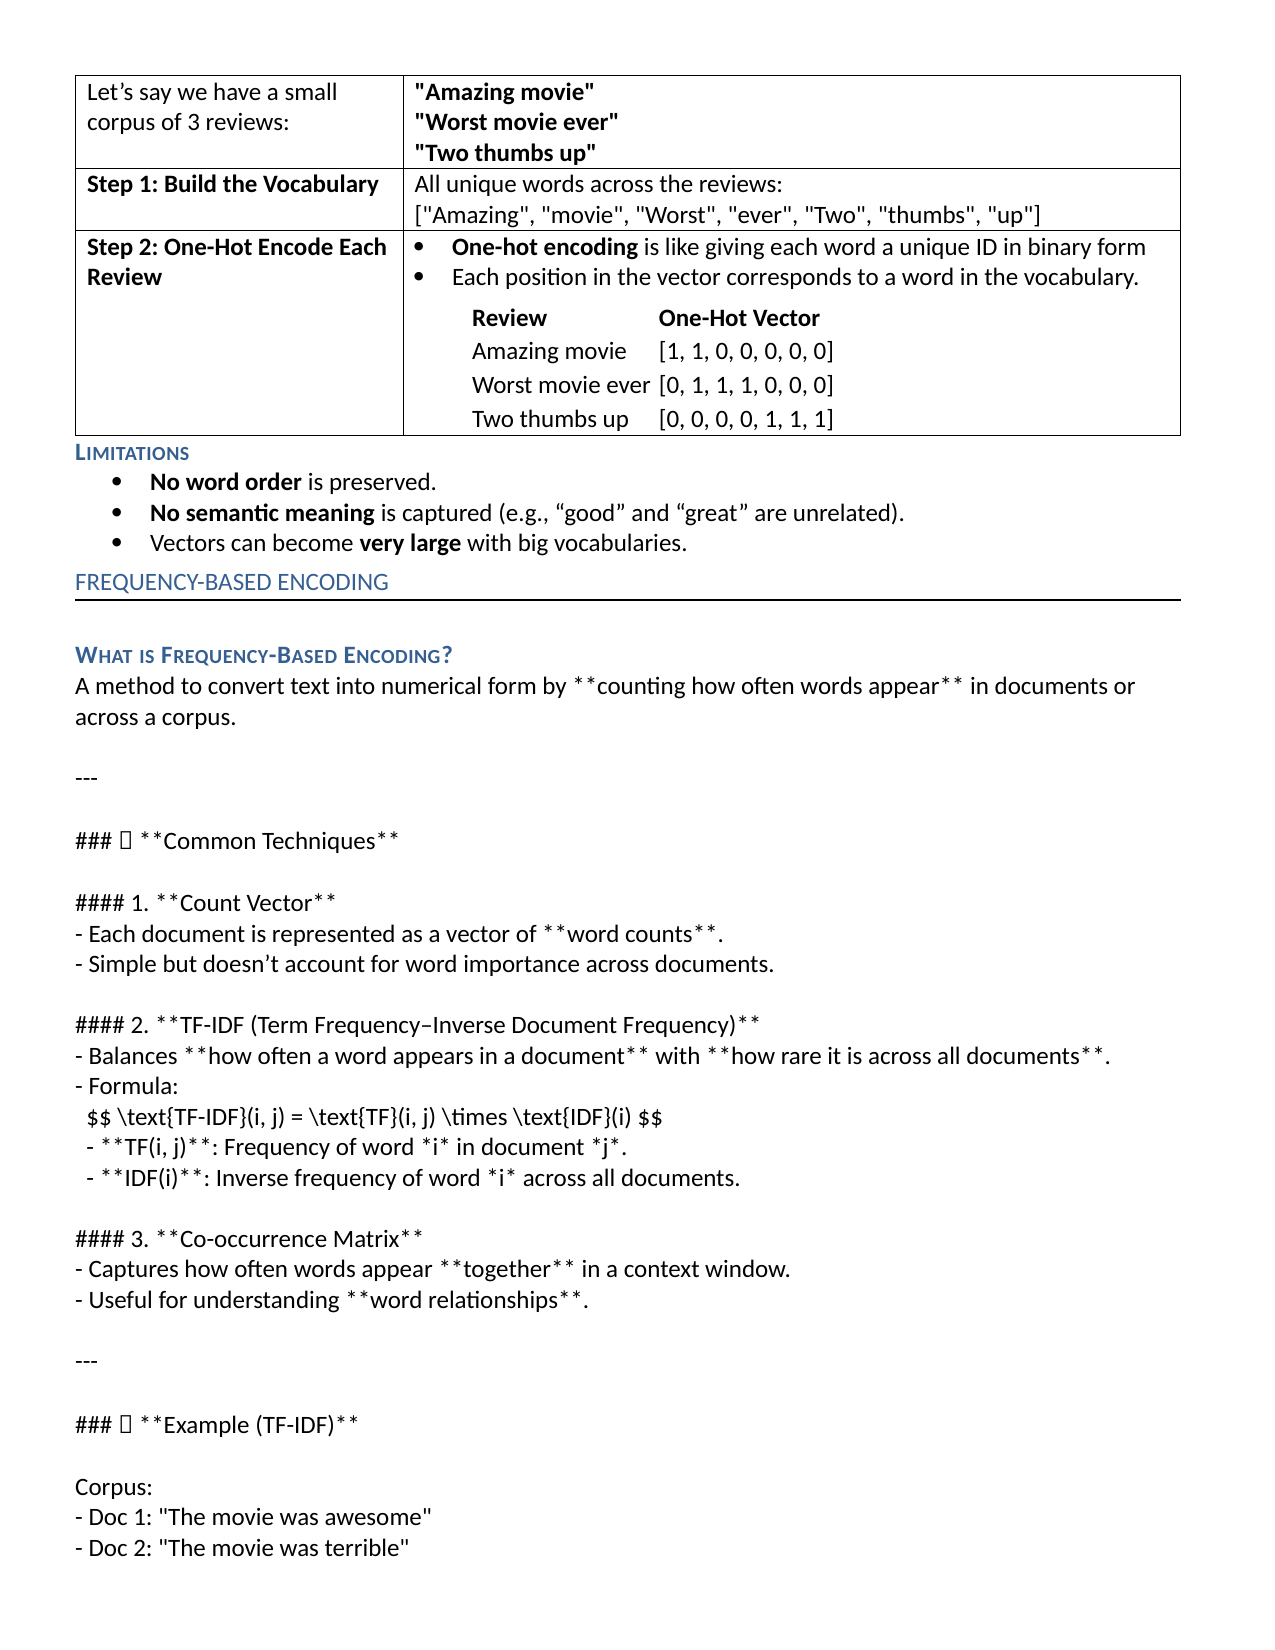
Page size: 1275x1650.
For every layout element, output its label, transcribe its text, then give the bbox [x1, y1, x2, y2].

list No semantic meaning is captured (e.g., “good” and “great” are unrelated). [112, 497, 1181, 527]
text #### 3. **Co-occurrence Matrix** [75, 1223, 1181, 1254]
text Limitations [75, 436, 1181, 466]
list Vectors can become very large with big vocabularies. [112, 527, 1181, 558]
table_header Let’s say we have a small corpus of 3 reviews: [76, 76, 403, 168]
text - **TF(i, j)**: Frequency of word *i* in document *j*. [75, 1132, 1181, 1162]
text - Each document is represented as a vector of **word counts**. [75, 918, 1181, 948]
text - Balances **how often a word appears in a document** with **how rare it is across all documents**. [75, 1040, 1181, 1071]
text #### 2. **TF-IDF (Term Frequency–Inverse Document Frequency)** [75, 1009, 1181, 1040]
text - Useful for understanding **word relationships**. [75, 1284, 1181, 1315]
text --- [75, 762, 1181, 792]
text - Captures how often words appear **together** in a context window. [75, 1254, 1181, 1284]
text - **IDF(i)**: Inverse frequency of word *i* across all documents. [75, 1162, 1181, 1193]
text Corpus: [75, 1471, 1181, 1501]
text - Doc 1: "The movie was awesome" [75, 1501, 1181, 1532]
list No word order is preserved. [112, 466, 1181, 497]
text - Simple but doesn’t account for word importance across documents. [75, 948, 1181, 979]
text $$ \text{TF-IDF}(i, j) = \text{TF}(i, j) \times \text{IDF}(i) $$ [75, 1101, 1181, 1132]
text #### 1. **Count Vector** [75, 887, 1181, 918]
table_cell All unique words across the reviews: ["Amazing", "movie", "Worst", "ever", "Two", "thumbs", "up"] [404, 169, 1180, 230]
text ### 📝 **Example (TF-IDF)** [75, 1406, 1181, 1440]
text A method to convert text into numerical form by **counting how often words appear** in documents or across a corpus. [75, 670, 1181, 731]
text ### 🔸 **Common Techniques** [75, 823, 1181, 857]
text What is Frequency-Based Encoding? [75, 640, 1181, 670]
table_cell Step 2: One-Hot Encode Each Review [76, 231, 403, 435]
text --- [75, 1345, 1181, 1376]
table_cell Step 1: Build the Vocabulary [76, 169, 403, 230]
table_header "Amazing movie" "Worst movie ever" "Two thumbs up" [404, 76, 1180, 168]
table_cell One-hot encoding is like giving each word a unique ID in binary form Each position in the vector corresponds to a word in the vocabulary. [404, 231, 1180, 435]
text - Formula: [75, 1071, 1181, 1101]
text - Doc 2: "The movie was terrible" [75, 1532, 1181, 1562]
subtitle FREQUENCY-BASED ENCODING [75, 566, 1181, 599]
